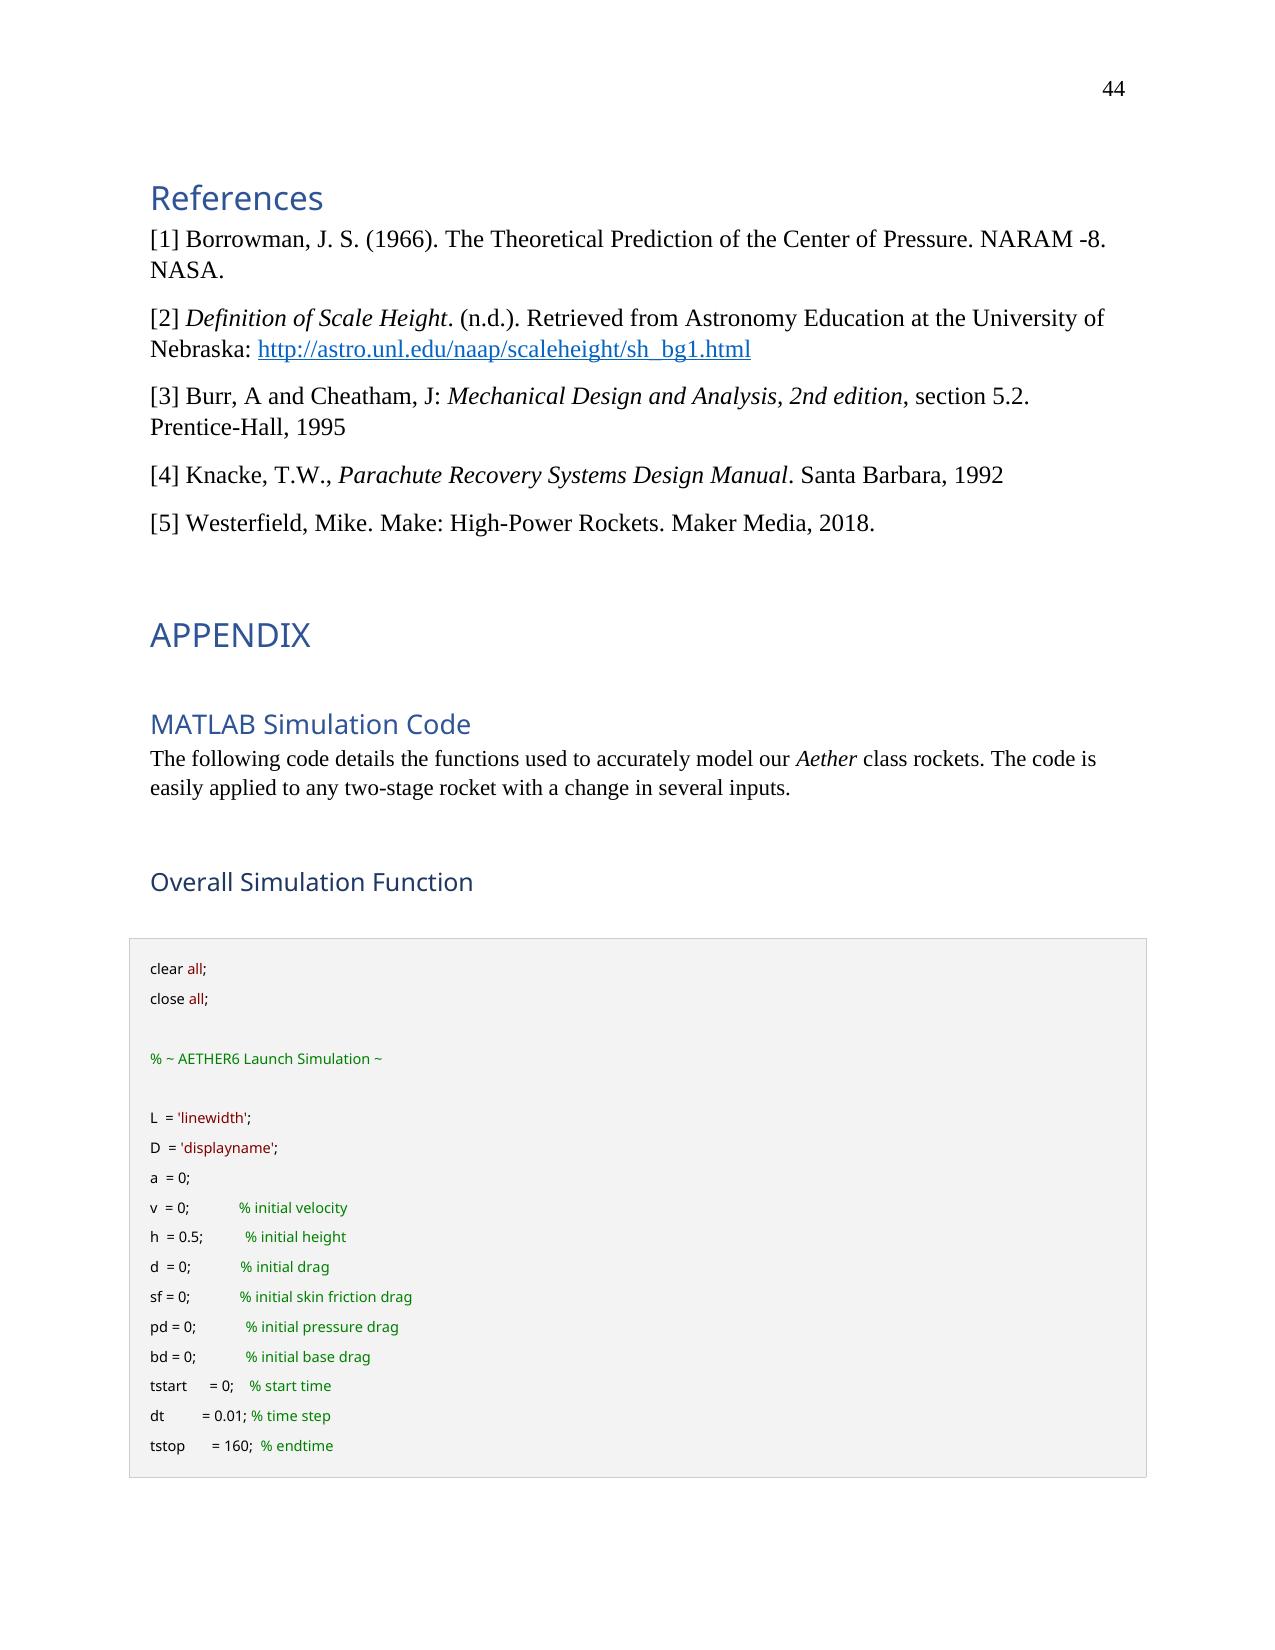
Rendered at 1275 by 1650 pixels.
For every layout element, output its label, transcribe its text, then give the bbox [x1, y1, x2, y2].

text [3] Burr, A and Cheatham, J: Mechanical Design and Analysis, 2nd edition, section 5.2. Prentice-Hall, 1995 [150, 381, 1125, 441]
subtitle MATLAB Simulation Code [150, 706, 1125, 743]
text The following code details the functions used to accurately model our Aether class rockets. The code is easily applied to any two-stage rocket with a change in several inputs. [150, 746, 1125, 800]
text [130, 939, 1146, 1477]
subtitle APPENDIX [150, 612, 1125, 657]
subtitle Overall Simulation Function [150, 864, 1125, 935]
text [5] Westerfield, Mike. Make: High-Power Rockets. Maker Media, 2018. [150, 508, 1125, 537]
text [4] Knacke, T.W., Parachute Recovery Systems Design Manual. Santa Barbara, 1992 [150, 460, 1125, 489]
text [1] Borrowman, J. S. (1966). The Theoretical Prediction of the Center of Pressure. NARAM -8. NASA. [150, 224, 1125, 284]
subtitle References [150, 175, 1125, 220]
text [2] Definition of Scale Height. (n.d.). Retrieved from Astronomy Education at the University of Nebraska: http://astro.unl.edu/naap/scaleheight/sh_bg1.html [150, 303, 1125, 362]
